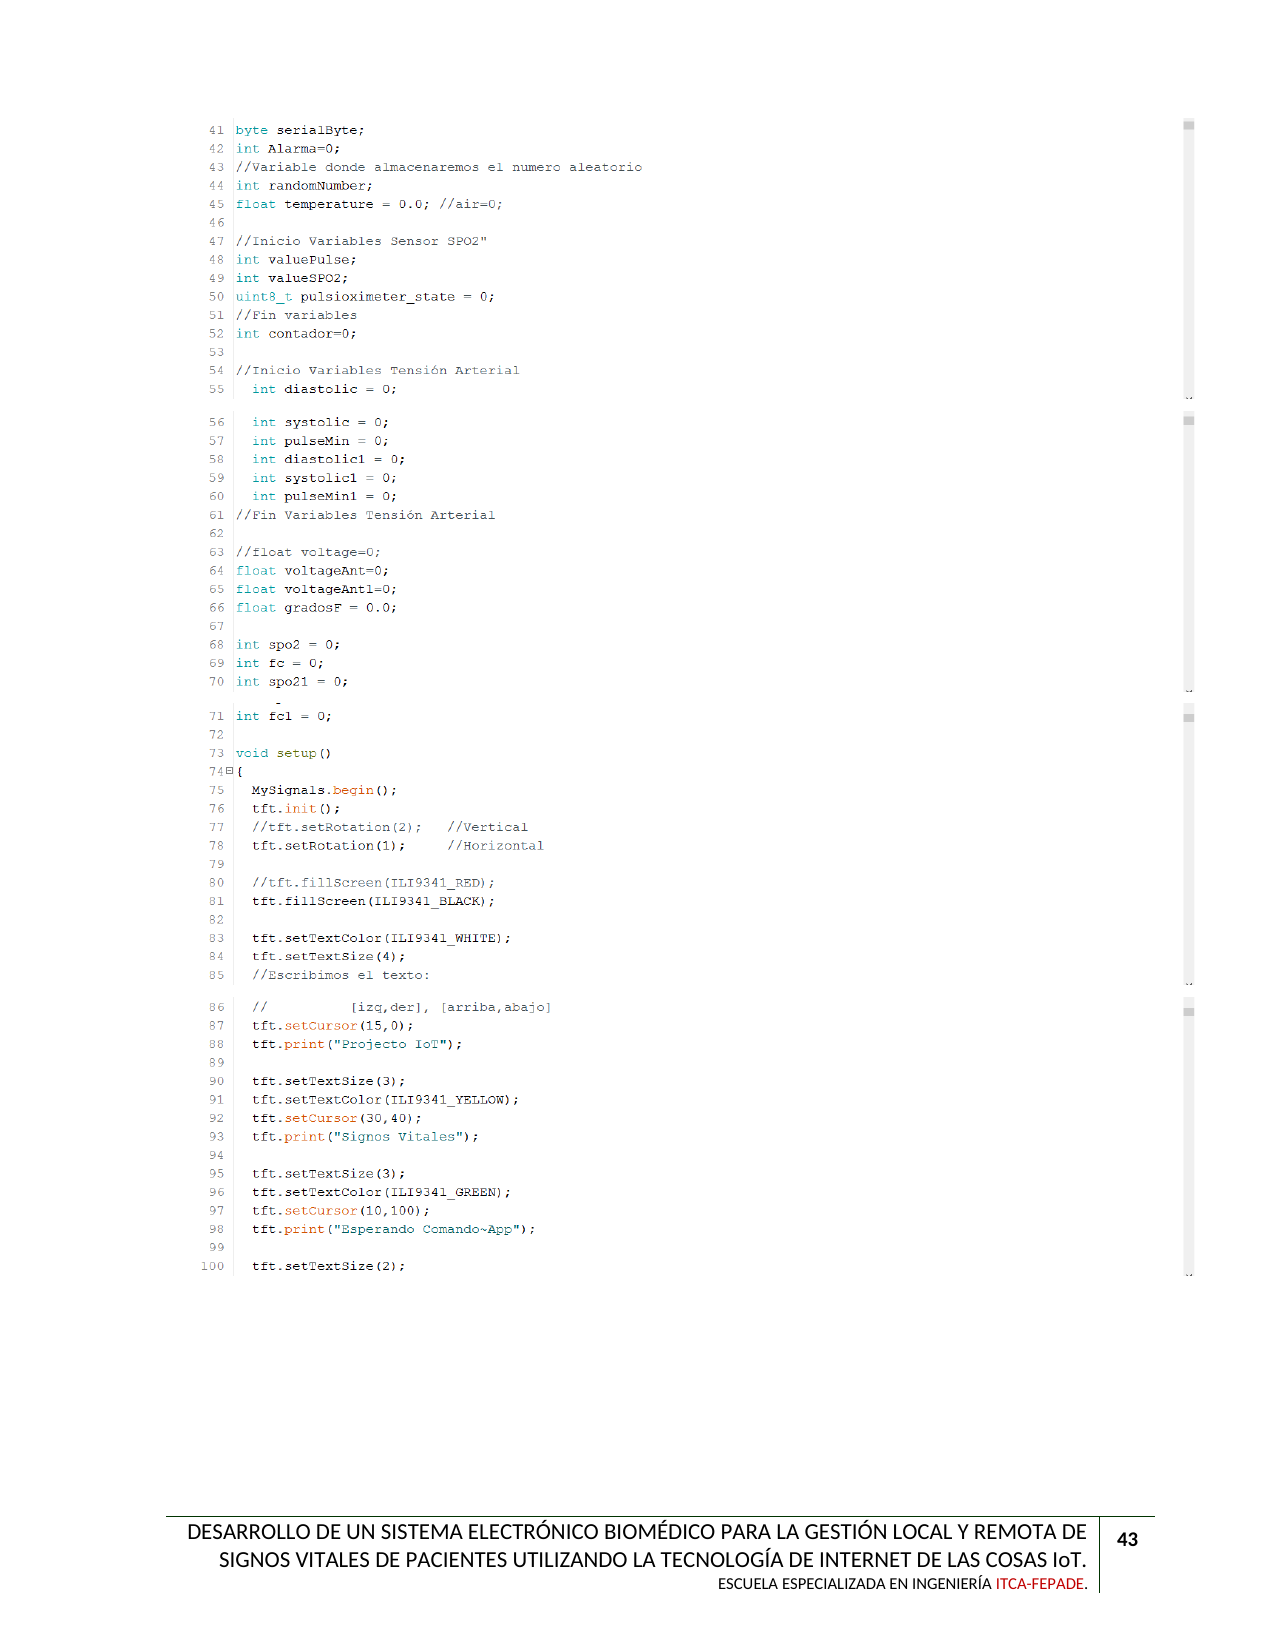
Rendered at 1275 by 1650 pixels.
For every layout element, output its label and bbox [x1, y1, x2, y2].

picture [185, 703, 1195, 985]
picture [185, 118, 1195, 399]
picture [185, 997, 1195, 1276]
picture [185, 411, 1195, 692]
